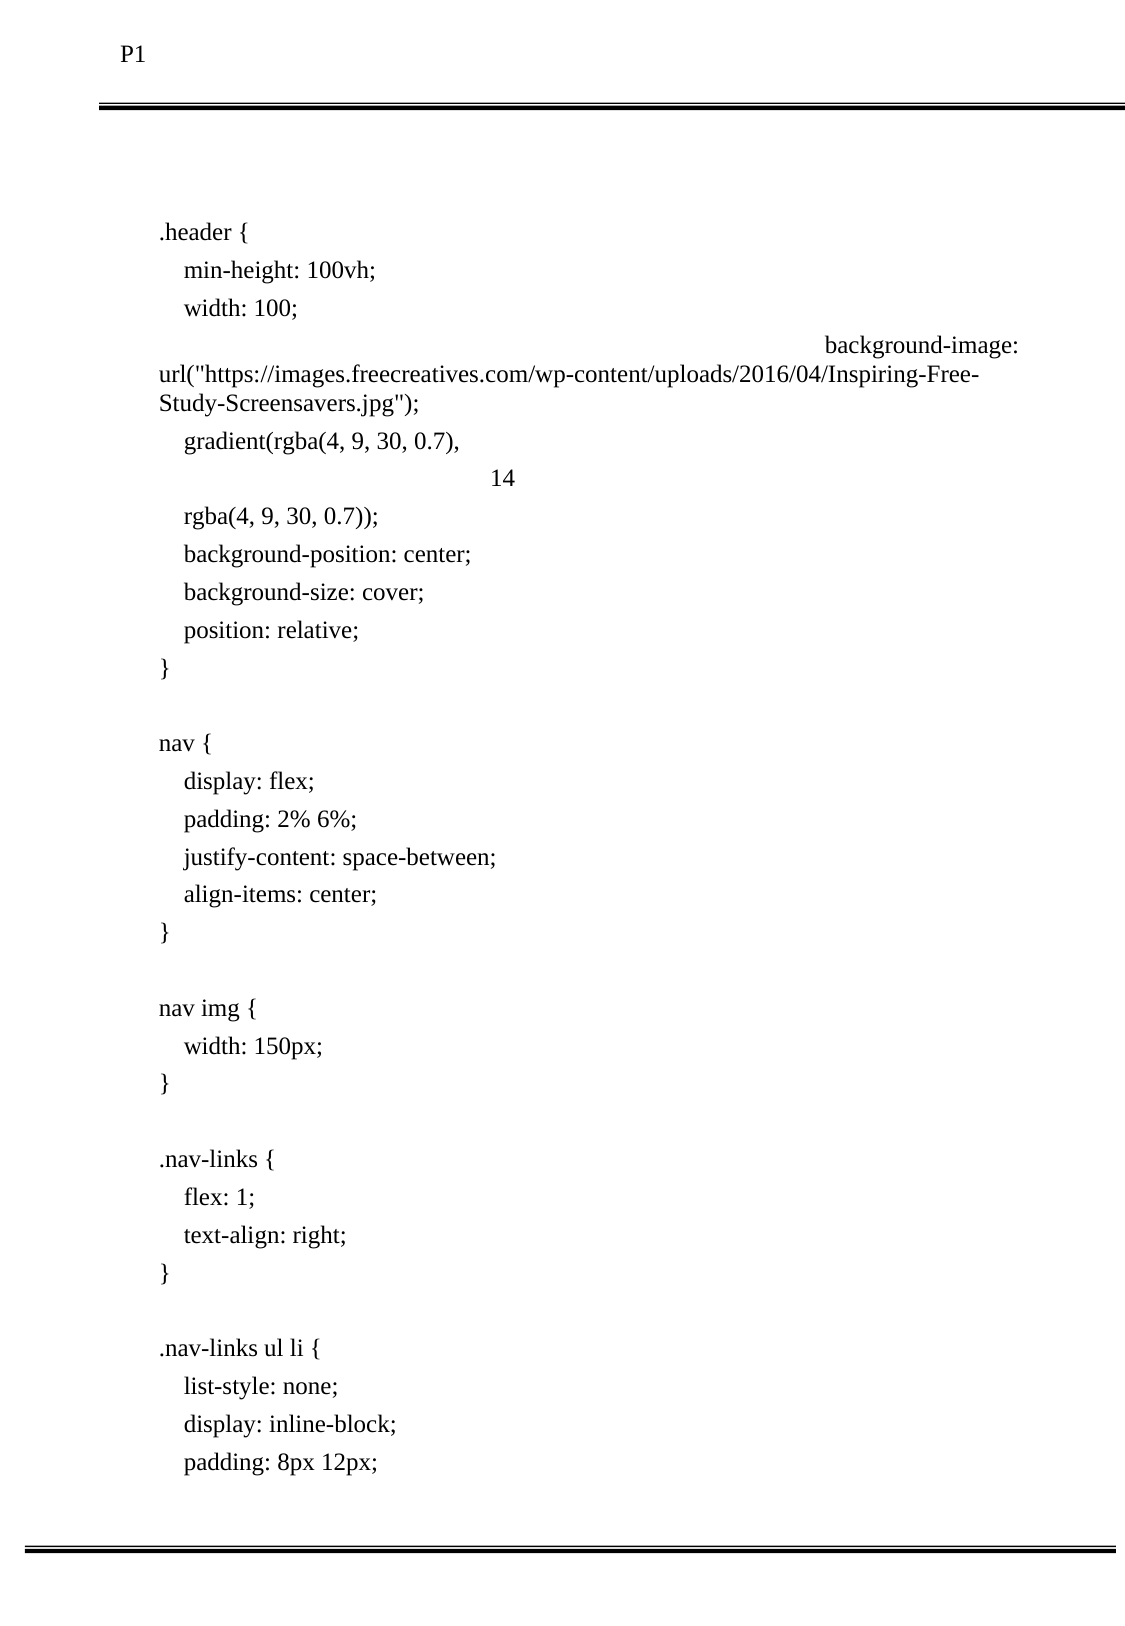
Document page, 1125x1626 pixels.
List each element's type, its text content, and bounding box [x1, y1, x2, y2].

subtitle flex: 1; [158, 1182, 1019, 1211]
subtitle justify-content: space-between; [158, 842, 1019, 870]
subtitle .nav-links { [158, 1144, 1019, 1173]
subtitle } [158, 1258, 1019, 1286]
subtitle .nav-links ul li { [158, 1333, 1019, 1362]
subtitle nav img { [158, 993, 1019, 1022]
subtitle } [158, 653, 1019, 681]
subtitle align-items: center; [158, 879, 1019, 908]
subtitle .header { [158, 217, 1019, 246]
subtitle background-position: center; [158, 539, 1019, 568]
subtitle text-align: right; [158, 1220, 1019, 1248]
subtitle display: inline-block; [158, 1409, 1019, 1438]
subtitle width: 150px; [158, 1031, 1019, 1059]
subtitle } [158, 917, 1019, 946]
subtitle padding: 2% 6%; [158, 804, 1019, 833]
subtitle list-style: none; [158, 1371, 1019, 1400]
subtitle } [158, 1068, 1019, 1097]
subtitle background-image: url("https://images.freecreatives.com/wp-content/uploads/2016/04/Inspiring-Free-Study-Screensavers.jpg"); [158, 330, 1019, 417]
subtitle display: flex; [158, 766, 1019, 795]
subtitle nav { [158, 728, 1019, 757]
subtitle min-height: 100vh; [158, 255, 1019, 283]
subtitle position: relative; [158, 615, 1019, 643]
subtitle width: 100; [158, 293, 1019, 321]
subtitle 14 [158, 463, 1019, 492]
subtitle padding: 8px 12px; [158, 1447, 1019, 1475]
subtitle gradient(rgba(4, 9, 30, 0.7), [158, 426, 1019, 454]
subtitle background-size: cover; [158, 577, 1019, 606]
subtitle rgba(4, 9, 30, 0.7)); [158, 501, 1019, 530]
